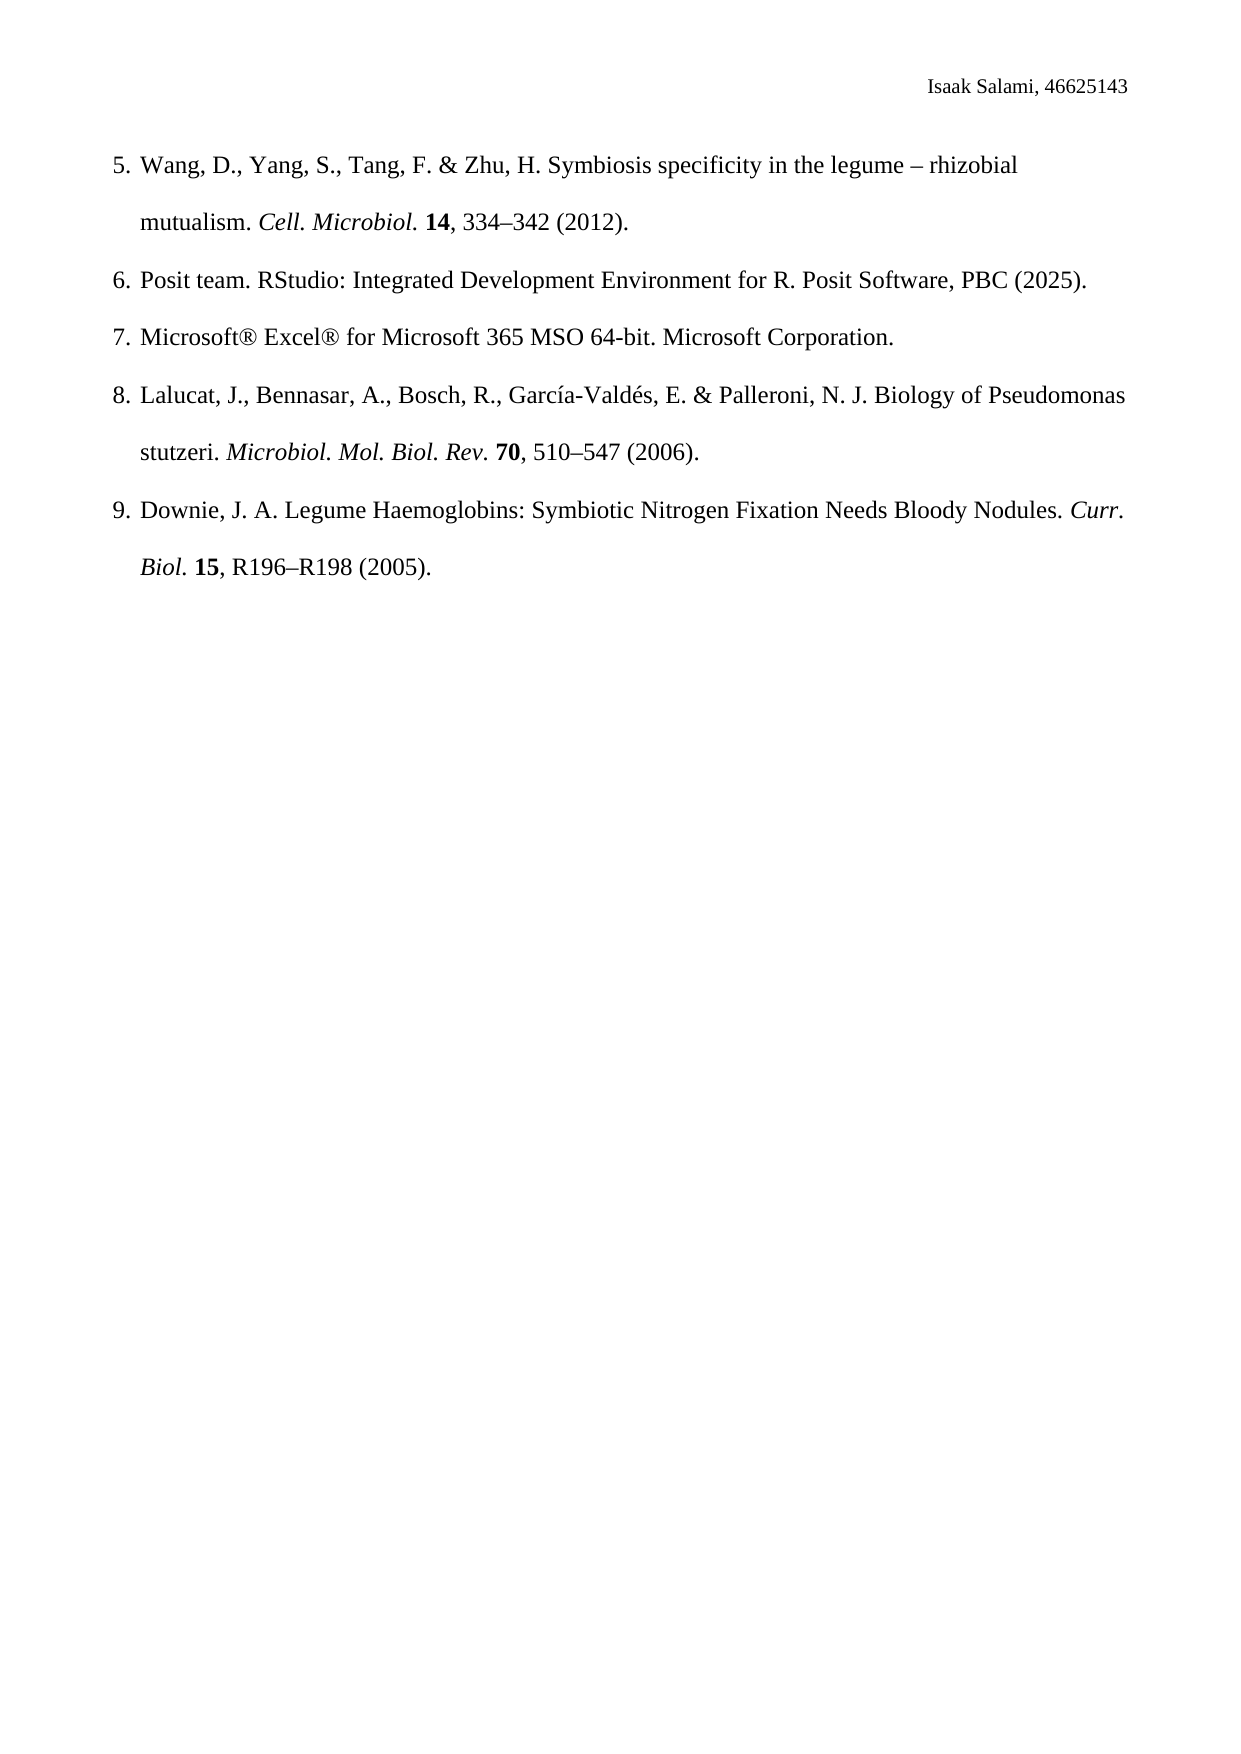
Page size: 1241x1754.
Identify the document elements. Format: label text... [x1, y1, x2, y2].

text 5. Wang, D., Yang, S., Tang, F. & Zhu, H. Symbiosis specificity in the legume – rhizobial mutualism. Cell. Microbiol. 14, 334–342 (2012). [112, 150, 1128, 236]
text 8. Lalucat, J., Bennasar, A., Bosch, R., García-Valdés, E. & Palleroni, N. J. Biology of Pseudomonas stutzeri. Microbiol. Mol. Biol. Rev. 70, 510–547 (2006). [112, 380, 1128, 466]
text 6. Posit team. RStudio: Integrated Development Environment for R. Posit Software, PBC (2025). [112, 265, 1128, 294]
text 9. Downie, J. A. Legume Haemoglobins: Symbiotic Nitrogen Fixation Needs Bloody Nodules. Curr. Biol. 15, R196–R198 (2005). [112, 495, 1128, 581]
text 7. Microsoft® Excel® for Microsoft 365 MSO 64-bit. Microsoft Corporation. [112, 322, 1128, 351]
